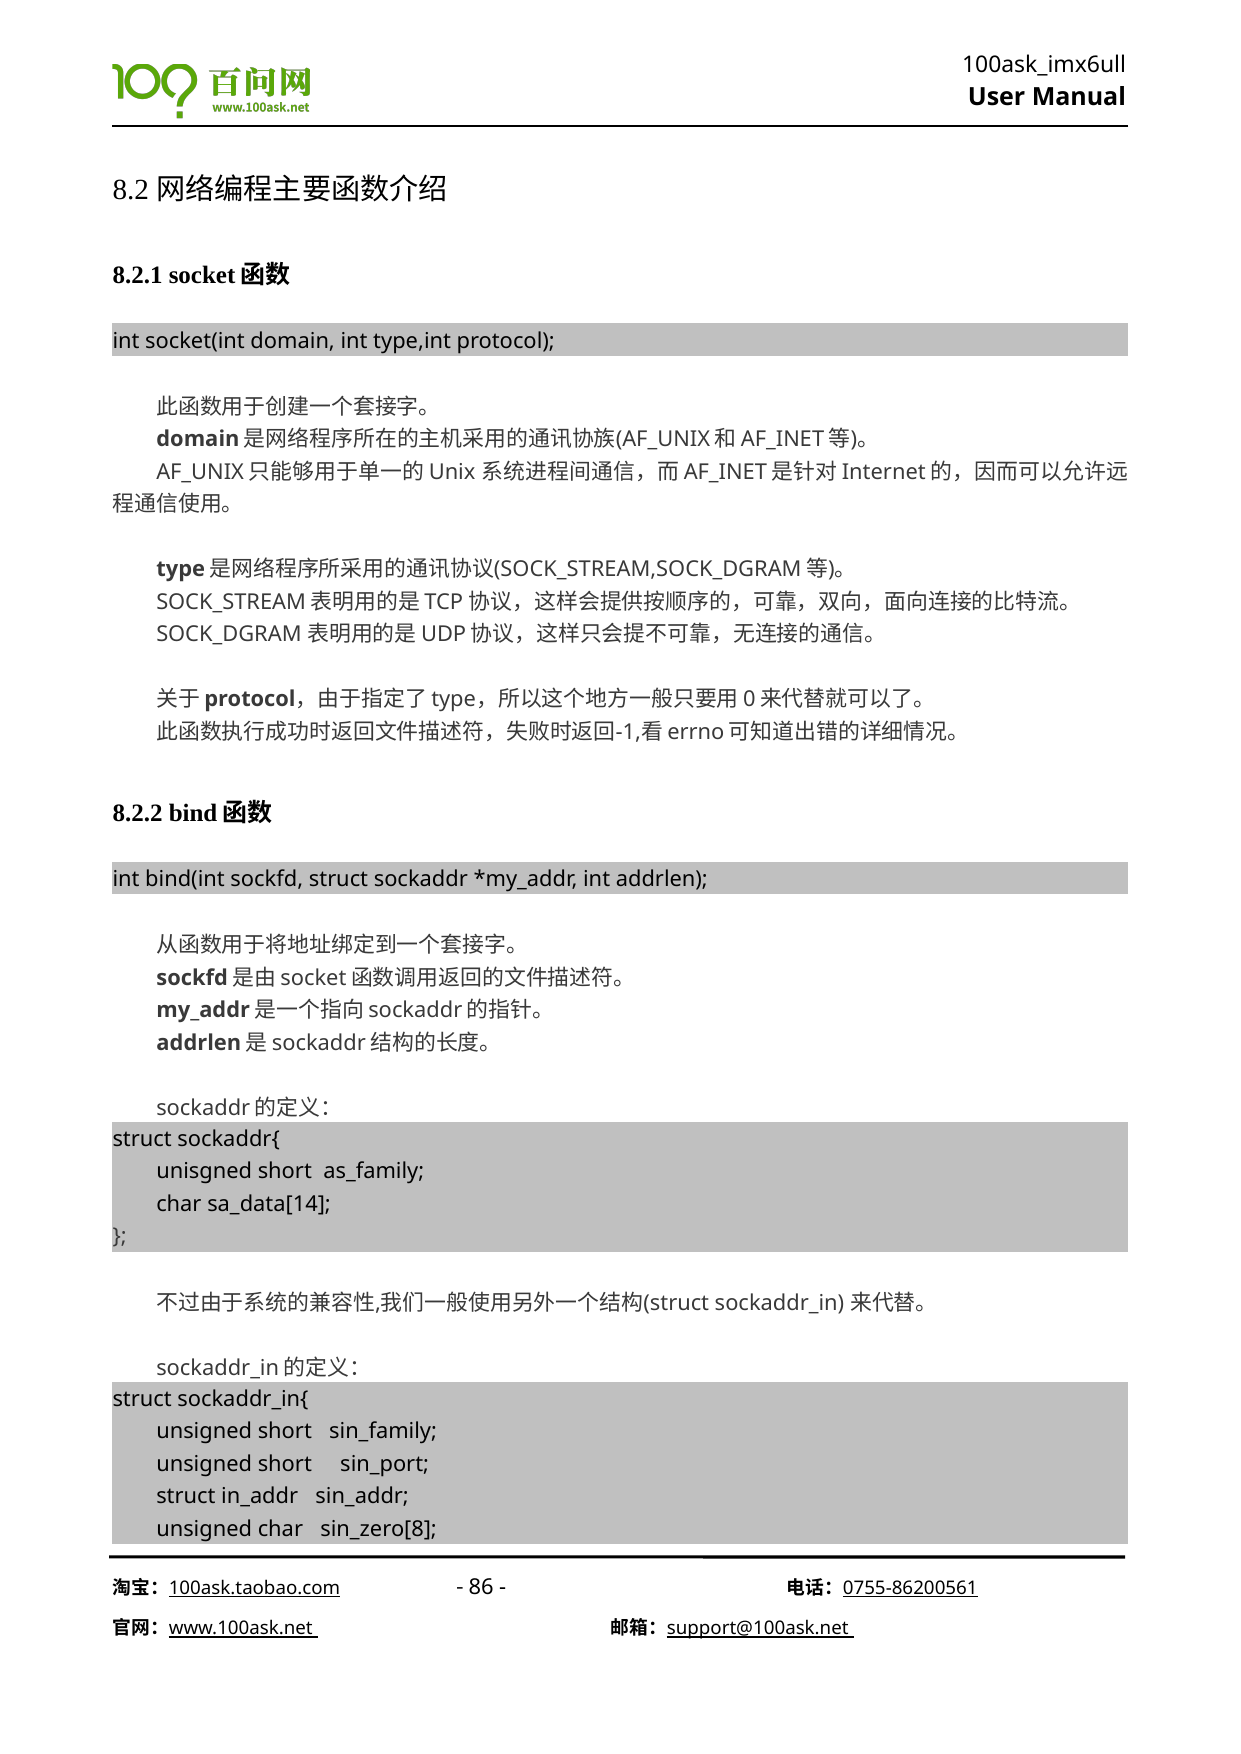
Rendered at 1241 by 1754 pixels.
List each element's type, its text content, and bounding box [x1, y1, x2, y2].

text SOCK_DGRAM 表明用的是UDP协议，这样只会提不可靠，无连接的通信。 [112, 616, 1128, 648]
text unsigned short sin_family; [112, 1414, 1128, 1447]
text 此函数执行成功时返回文件描述符，失败时返回-1,看errno可知道出错的详细情况。 [112, 713, 1128, 746]
text struct in_addr sin_addr; [112, 1479, 1128, 1512]
text unsigned char sin_zero[8]; [112, 1512, 1128, 1544]
text 不过由于系统的兼容性,我们一般使用另外一个结构(struct sockaddr_in) 来代替。 [112, 1284, 1128, 1317]
subtitle 8.2.2 bind函数 [112, 778, 1128, 843]
text AF_UNIX只能够用于单一的Unix 系统进程间通信，而AF_INET是针对Internet的，因而可以允许远程通信使用。 [112, 453, 1128, 518]
text unsigned short sin_port; [112, 1447, 1128, 1479]
text my_addr是一个指向sockaddr的指针。 [112, 992, 1128, 1024]
text struct sockaddr_in{ [112, 1382, 1128, 1414]
text int socket(int domain, int type,int protocol); [112, 323, 1128, 356]
text sockfd是由socket函数调用返回的文件描述符。 [112, 959, 1128, 992]
text type是网络程序所采用的通讯协议(SOCK_STREAM,SOCK_DGRAM等)。 [112, 551, 1128, 583]
text 关于protocol，由于指定了type，所以这个地方一般只要用0来代替就可以了。 [112, 681, 1128, 713]
text unisgned short as_family; [112, 1154, 1128, 1187]
subtitle 8.2 网络编程主要函数介绍 [112, 154, 1128, 219]
text sockaddr的定义： [112, 1089, 1128, 1122]
text sockaddr_in的定义： [112, 1349, 1128, 1382]
subtitle 8.2.1 socket函数 [112, 240, 1128, 305]
text SOCK_STREAM表明用的是TCP 协议，这样会提供按顺序的，可靠，双向，面向连接的比特流。 [112, 583, 1128, 616]
text }; [112, 1219, 1128, 1252]
text 从函数用于将地址绑定到一个套接字。 [112, 927, 1128, 959]
text addrlen是sockaddr结构的长度。 [112, 1024, 1128, 1057]
text char sa_data[14]; [112, 1187, 1128, 1219]
text struct sockaddr{ [112, 1122, 1128, 1154]
picture [112, 64, 310, 124]
text 此函数用于创建一个套接字。 [112, 388, 1128, 421]
text domain是网络程序所在的主机采用的通讯协族(AF_UNIX和AF_INET等)。 [112, 421, 1128, 453]
text int bind(int sockfd, struct sockaddr *my_addr, int addrlen); [112, 862, 1128, 894]
